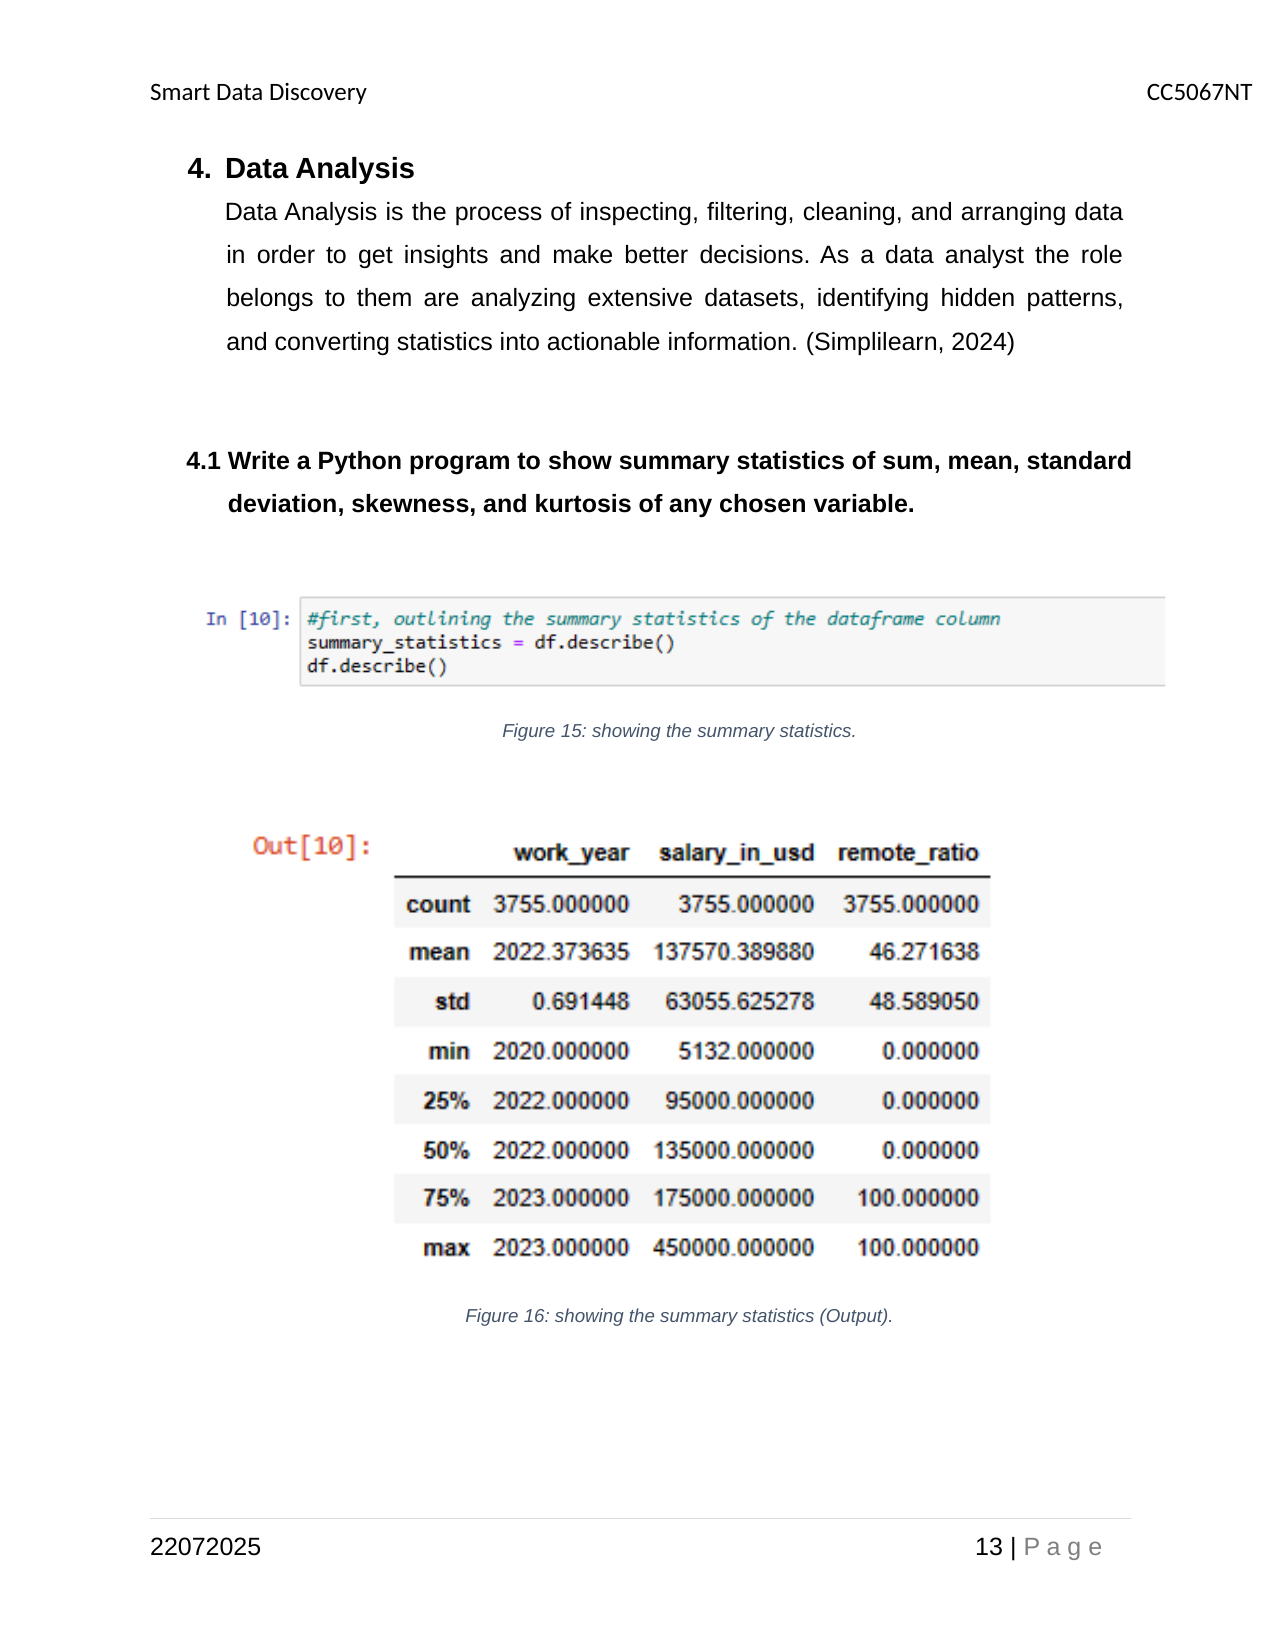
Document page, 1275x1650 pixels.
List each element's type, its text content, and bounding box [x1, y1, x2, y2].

subtitle Write a Python program to show summary statistics of sum, mean, standard deviation, skewness, and kurtosis of any chosen variable. [186, 446, 1154, 518]
picture [195, 589, 1166, 693]
picture [248, 818, 1112, 1278]
text Figure 15: showing the summary statistics. [150, 720, 1210, 742]
text Figure 16: showing the summary statistics (Output). [150, 1305, 1210, 1327]
text Data Analysis is the process of inspecting, filtering, cleaning, and arranging data in order to get insights and make better decisions. As a data analyst the role belongs to them are analyzing extensive datasets, identifying hidden patterns, and converting statistics into actionable information. [224, 197, 1125, 355]
subtitle Data Analysis [187, 151, 1210, 184]
